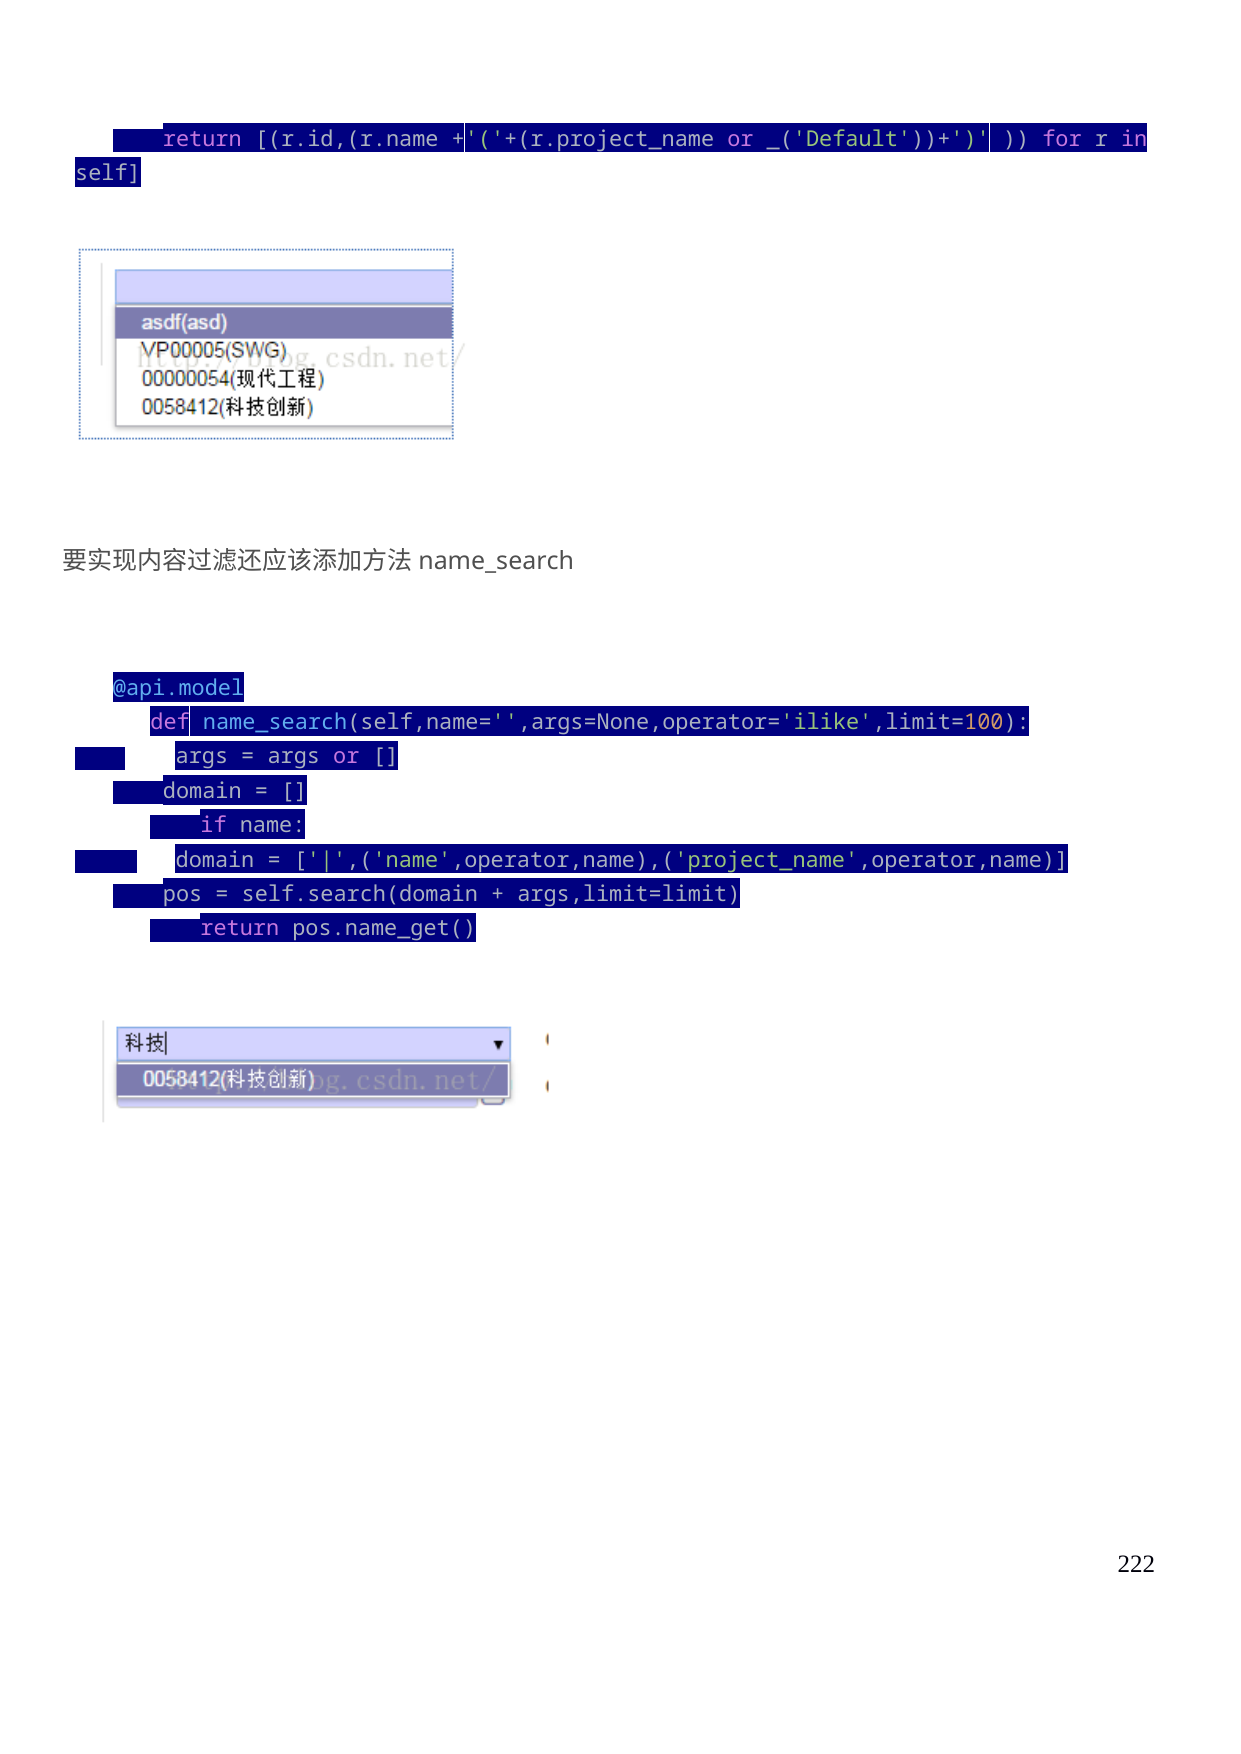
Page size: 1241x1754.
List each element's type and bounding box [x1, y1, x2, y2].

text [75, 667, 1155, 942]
picture [62, 991, 577, 1135]
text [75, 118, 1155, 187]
picture [62, 236, 514, 446]
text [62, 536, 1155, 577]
